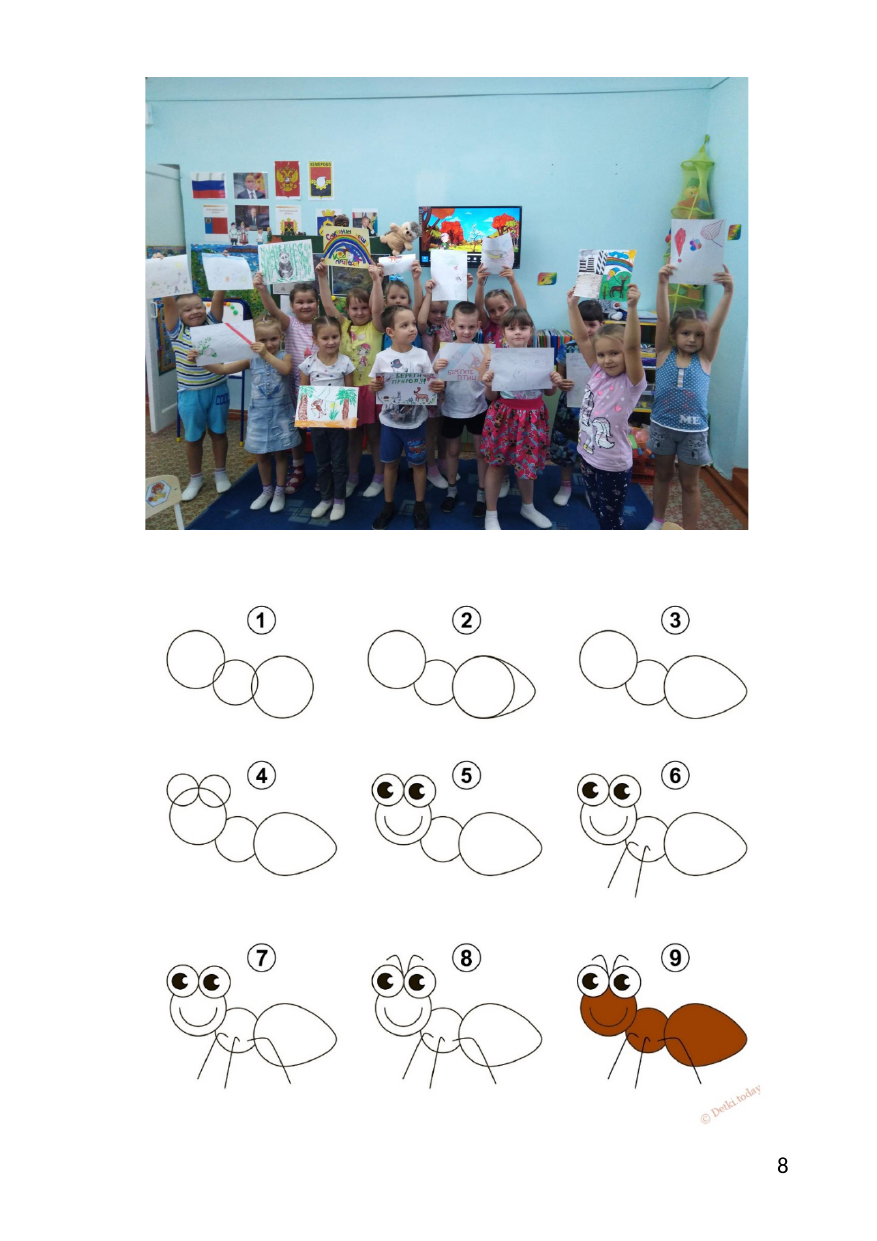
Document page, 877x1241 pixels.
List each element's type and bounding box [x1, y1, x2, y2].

picture [145, 564, 766, 1129]
picture [145, 77, 749, 530]
